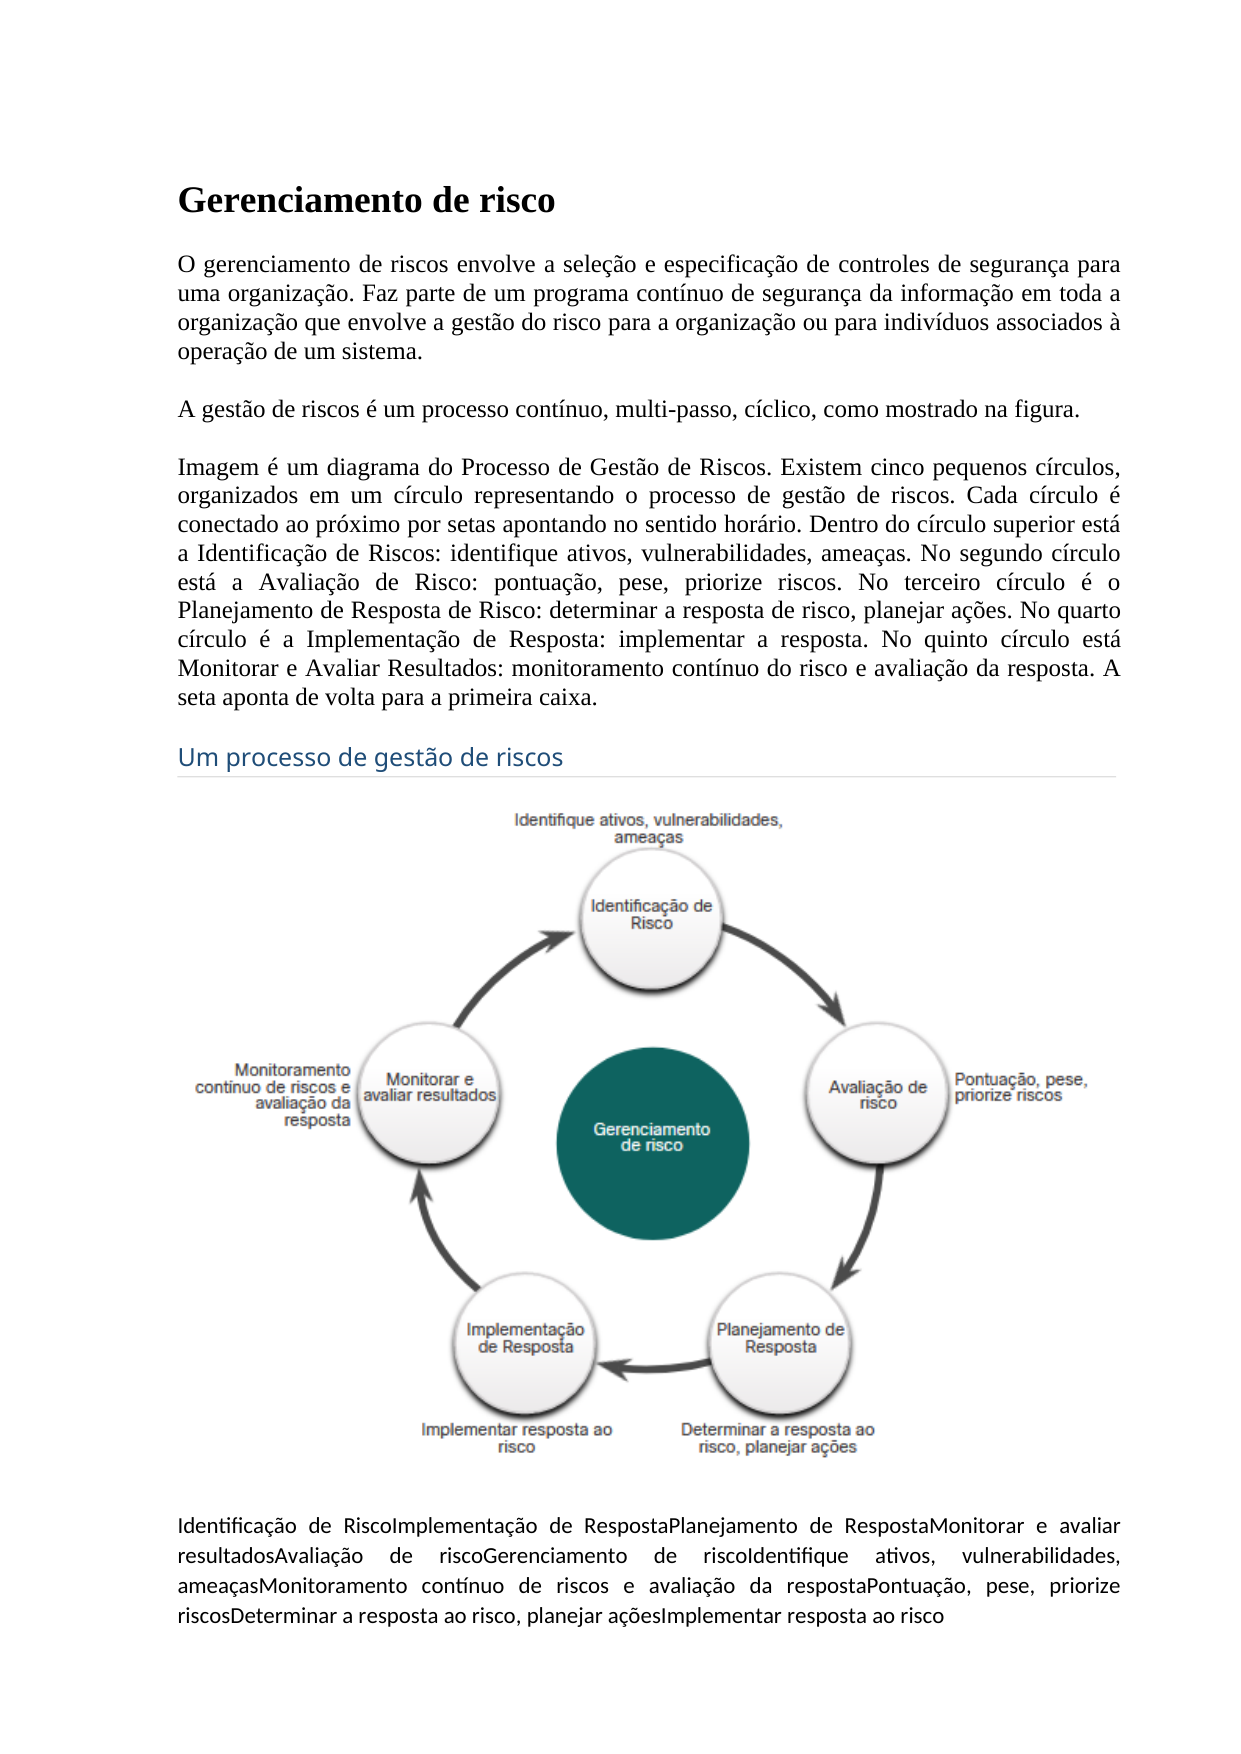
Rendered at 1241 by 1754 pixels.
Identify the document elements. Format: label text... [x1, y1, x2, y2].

picture [177, 776, 1117, 1492]
text A gestão de riscos é um processo contínuo, multi-passo, cíclico, como mostrado na figura. [177, 394, 1122, 422]
text Imagem é um diagrama do Processo de Gestão de Riscos. Existem cinco pequenos círculos, organizados em um círculo representando o processo de gestão de riscos. Cada círculo é conectado ao próximo por setas apontando no sentido horário. Dentro do círculo superior está a Identificação de Riscos: identifique ativos, vulnerabilidades, ameaças. No segundo círculo está a Avaliação de Risco: pontuação, pese, priorize riscos. No terceiro círculo é o Planejamento de Resposta de Risco: determinar a resposta de risco, planejar ações. No quarto círculo é a Implementação de Resposta: implementar a resposta. No quinto círculo está Monitorar e Avaliar Resultados: monitoramento contínuo do risco e avaliação da resposta. A seta aponta de volta para a primeira caixa. [177, 452, 1122, 710]
text O gerenciamento de riscos envolve a seleção e especificação de controles de segurança para uma organização. Faz parte de um programa contínuo de segurança da informação em toda a organização que envolve a gestão do risco para a organização ou para indivíduos associados à operação de um sistema. [177, 249, 1122, 364]
subtitle Um processo de gestão de riscos [177, 739, 1122, 773]
subtitle Gerenciamento de risco [177, 177, 1122, 220]
text Identificação de RiscoImplementação de RespostaPlanejamento de RespostaMonitorar e avaliar resultadosAvaliação de riscoGerenciamento de riscoIdentifique ativos, vulnerabilidades, ameaçasMonitoramento contínuo de riscos e avaliação da respostaPontuação, pese, priorize riscosDeterminar a resposta ao risco, planejar açõesImplementar resposta ao risco [177, 1511, 1122, 1629]
